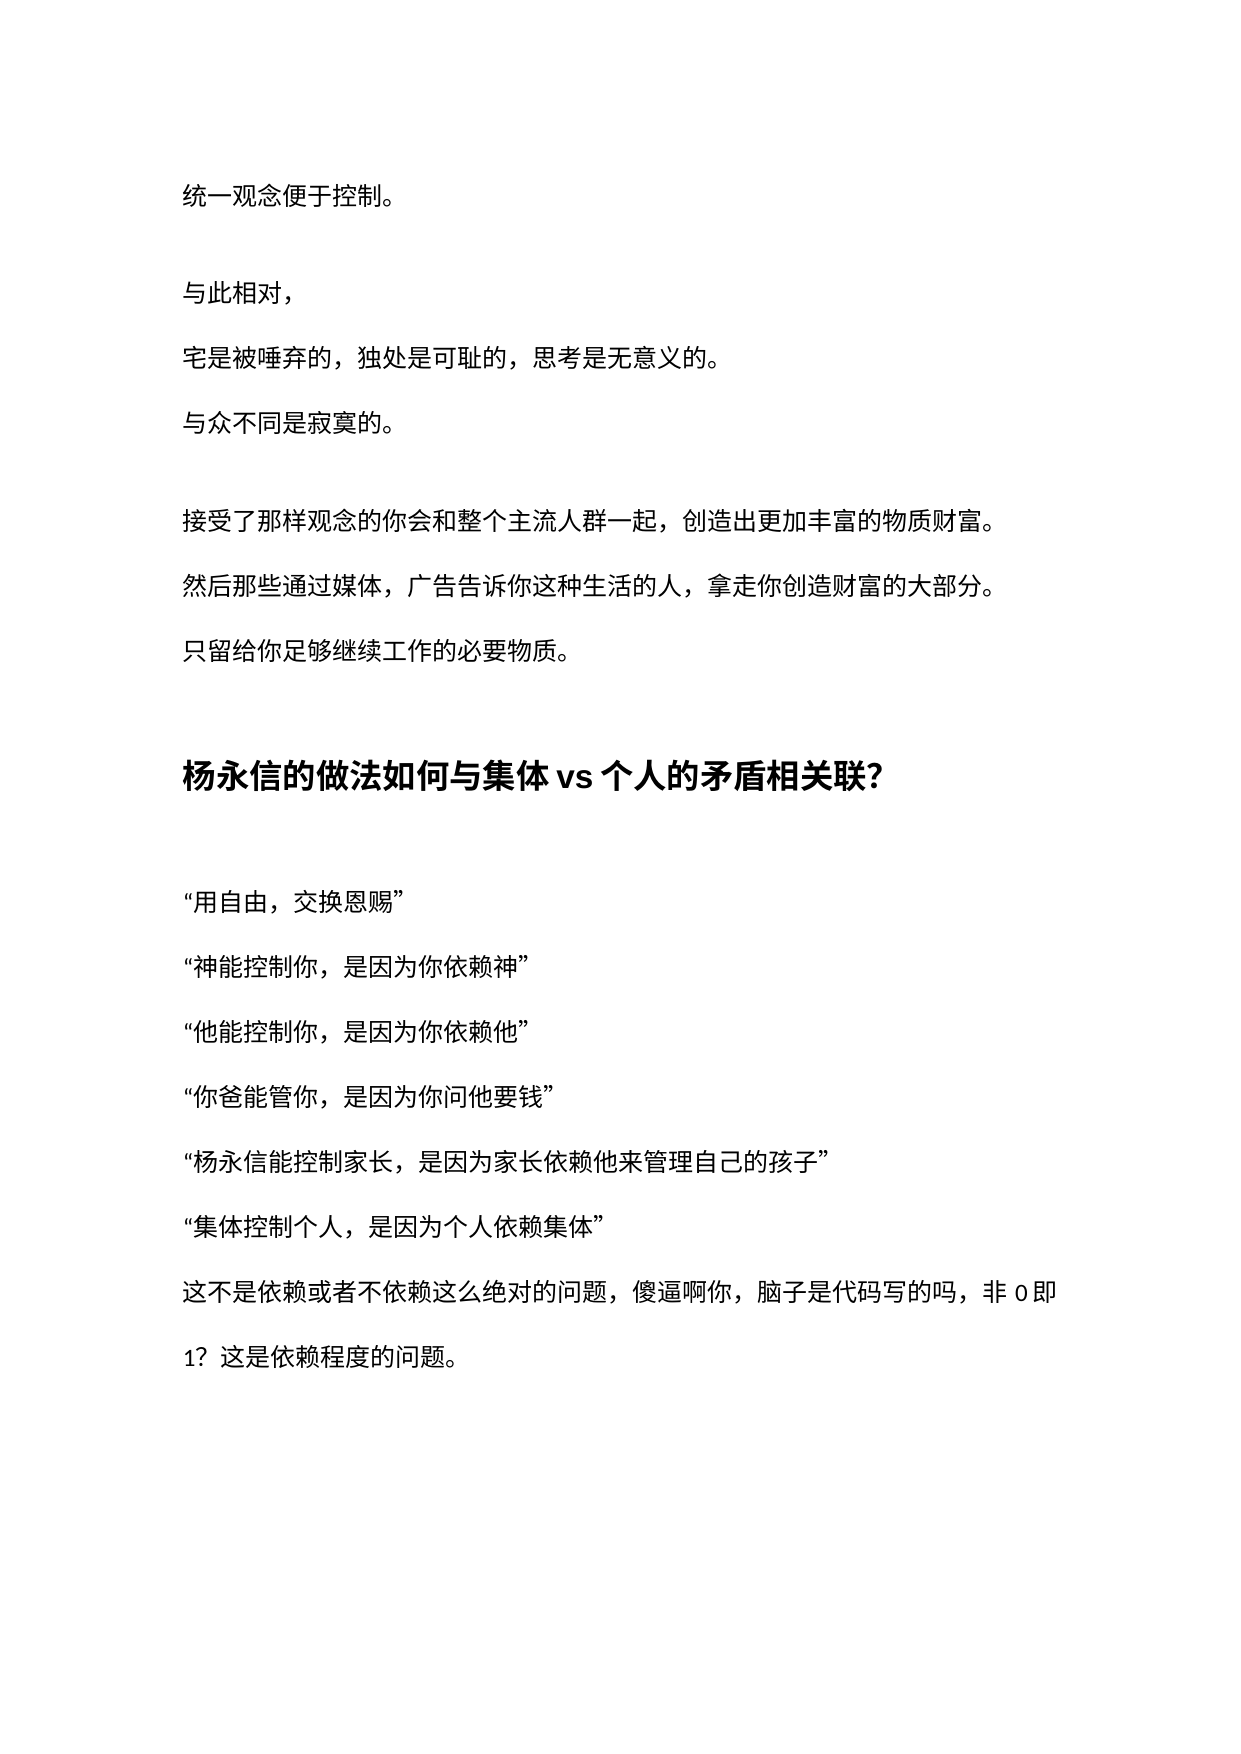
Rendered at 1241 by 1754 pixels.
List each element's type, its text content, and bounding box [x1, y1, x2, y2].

text 与此相对， [183, 259, 1058, 324]
text “他能控制你，是因为你依赖他” [183, 998, 1058, 1063]
text 宅是被唾弃的，独处是可耻的，思考是无意义的。 [183, 324, 1058, 389]
text 接受了那样观念的你会和整个主流人群一起，创造出更加丰富的物质财富。 [183, 487, 1058, 552]
text 与众不同是寂寞的。 [183, 389, 1058, 454]
text 只留给你足够继续工作的必要物质。 [183, 617, 1058, 682]
text “杨永信能控制家长，是因为家长依赖他来管理自己的孩子” [183, 1128, 1058, 1193]
text “集体控制个人，是因为个人依赖集体” [183, 1193, 1058, 1258]
text 统一观念便于控制。 [183, 162, 1058, 227]
text 这不是依赖或者不依赖这么绝对的问题，傻逼啊你，脑子是代码写的吗，非0即1？这是依赖程度的问题。 [183, 1258, 1058, 1388]
subtitle 杨永信的做法如何与集体vs个人的矛盾相关联？ [183, 742, 1058, 807]
text 然后那些通过媒体，广告告诉你这种生活的人，拿走你创造财富的大部分。 [183, 552, 1058, 617]
text “用自由，交换恩赐” [183, 868, 1058, 933]
text “神能控制你，是因为你依赖神” [183, 933, 1058, 998]
text “你爸能管你，是因为你问他要钱” [183, 1063, 1058, 1128]
